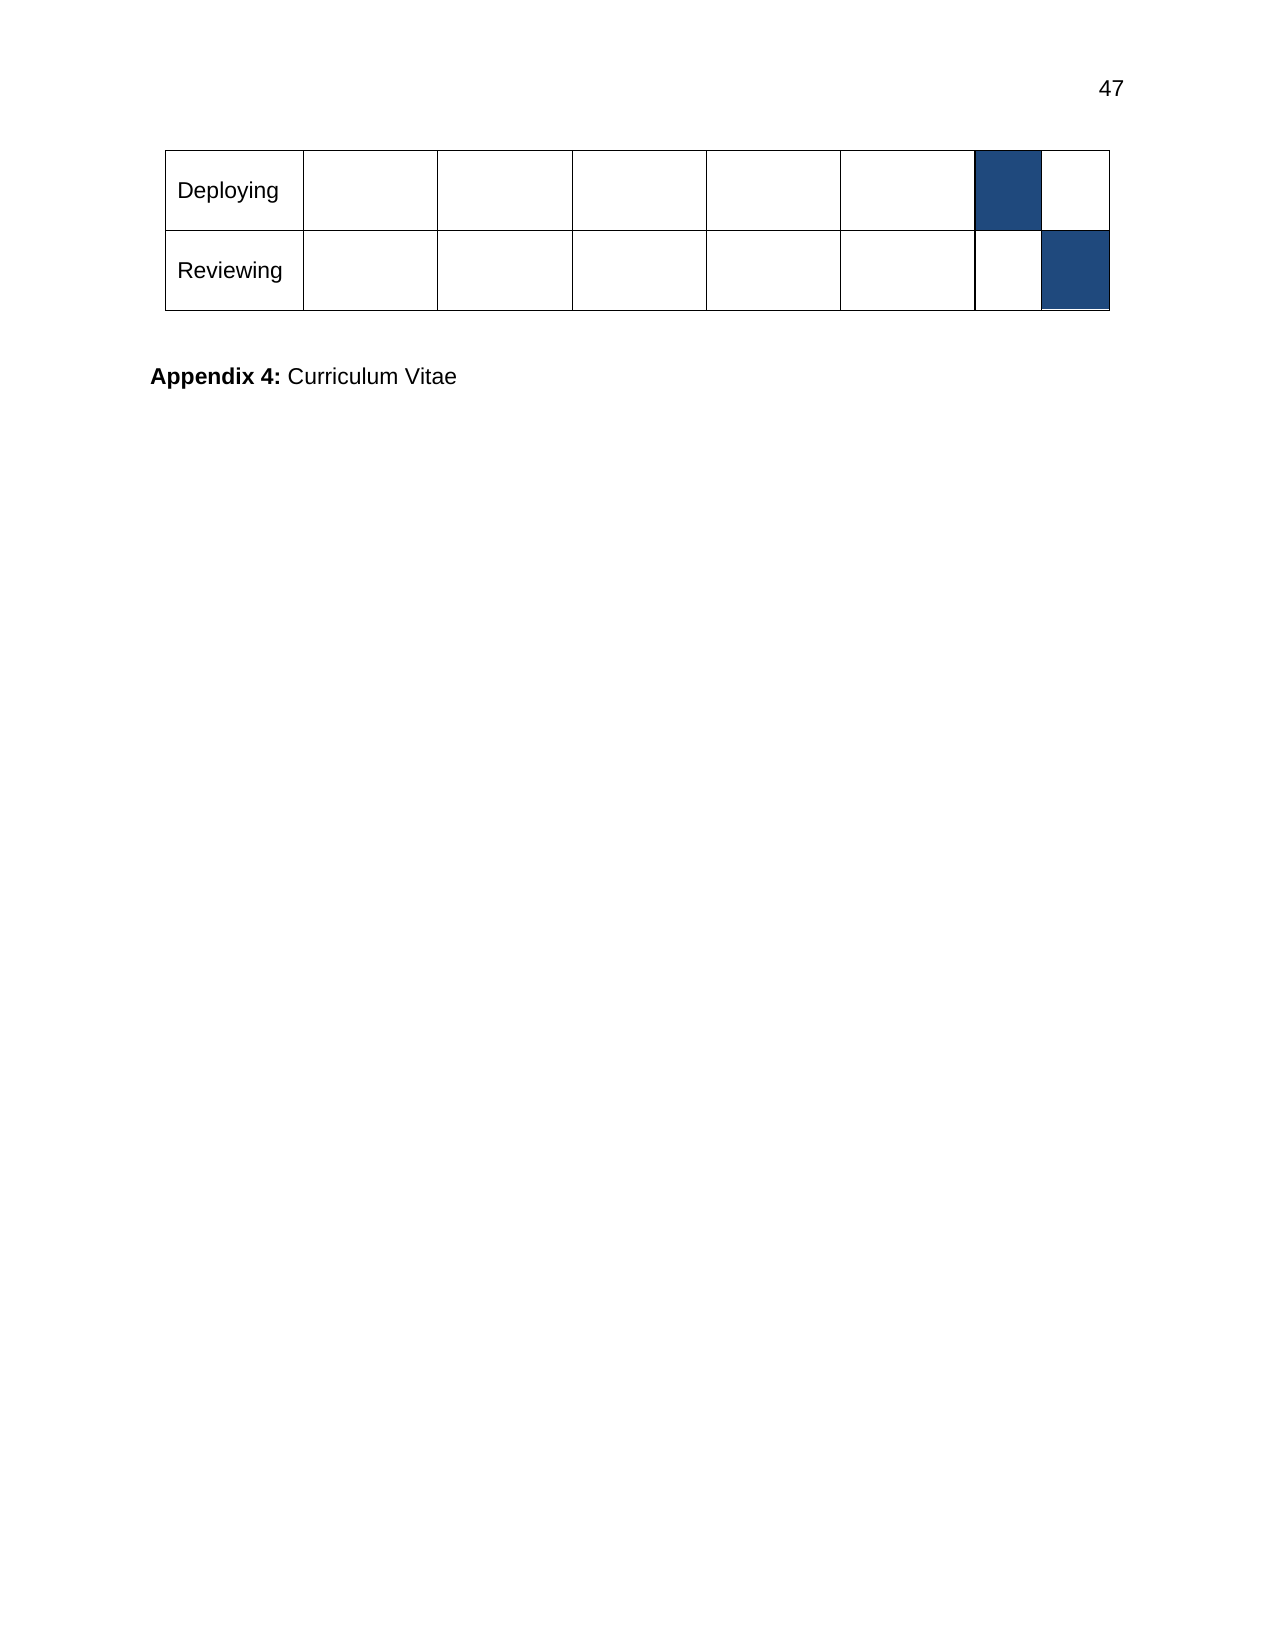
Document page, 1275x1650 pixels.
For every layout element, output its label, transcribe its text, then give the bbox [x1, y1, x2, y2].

table_cell [304, 231, 437, 309]
table_cell [304, 151, 437, 230]
table_cell [841, 151, 974, 230]
table_cell [976, 231, 1041, 309]
table_cell [1042, 231, 1109, 309]
table_cell [976, 151, 1041, 230]
text Appendix 4: Curriculum Vitae [150, 363, 1124, 390]
table_cell [573, 151, 706, 230]
table_cell Deploying [166, 151, 303, 230]
table_cell [707, 231, 840, 309]
table_cell [573, 231, 706, 309]
table_cell [1042, 151, 1109, 230]
table_cell [841, 231, 974, 309]
table_cell [707, 151, 840, 230]
table_cell Reviewing [166, 231, 303, 309]
table_cell [438, 151, 572, 230]
table_cell [438, 231, 572, 309]
